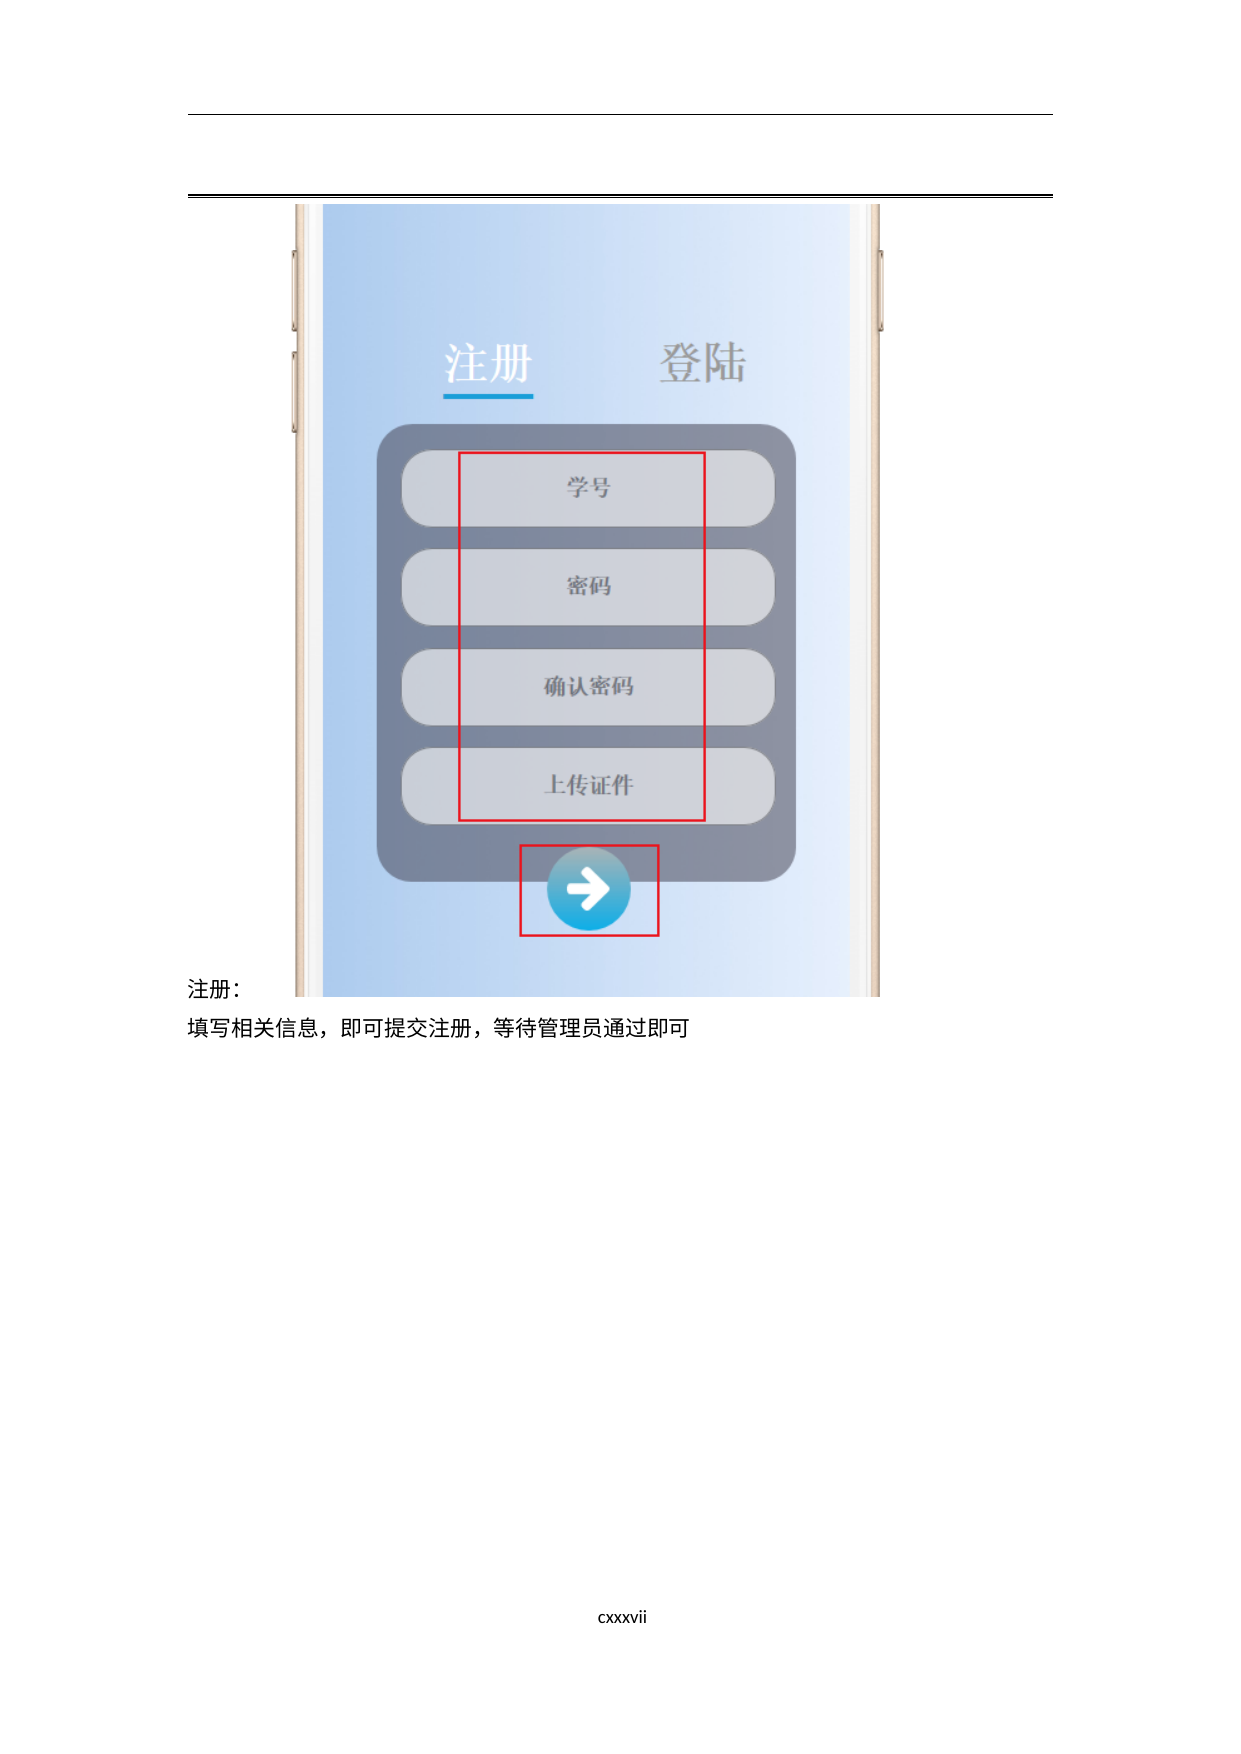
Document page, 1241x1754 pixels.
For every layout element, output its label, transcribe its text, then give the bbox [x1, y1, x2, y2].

text 填写相关信息，即可提交注册，等待管理员通过即可 [187, 1010, 1053, 1043]
picture [253, 204, 910, 997]
